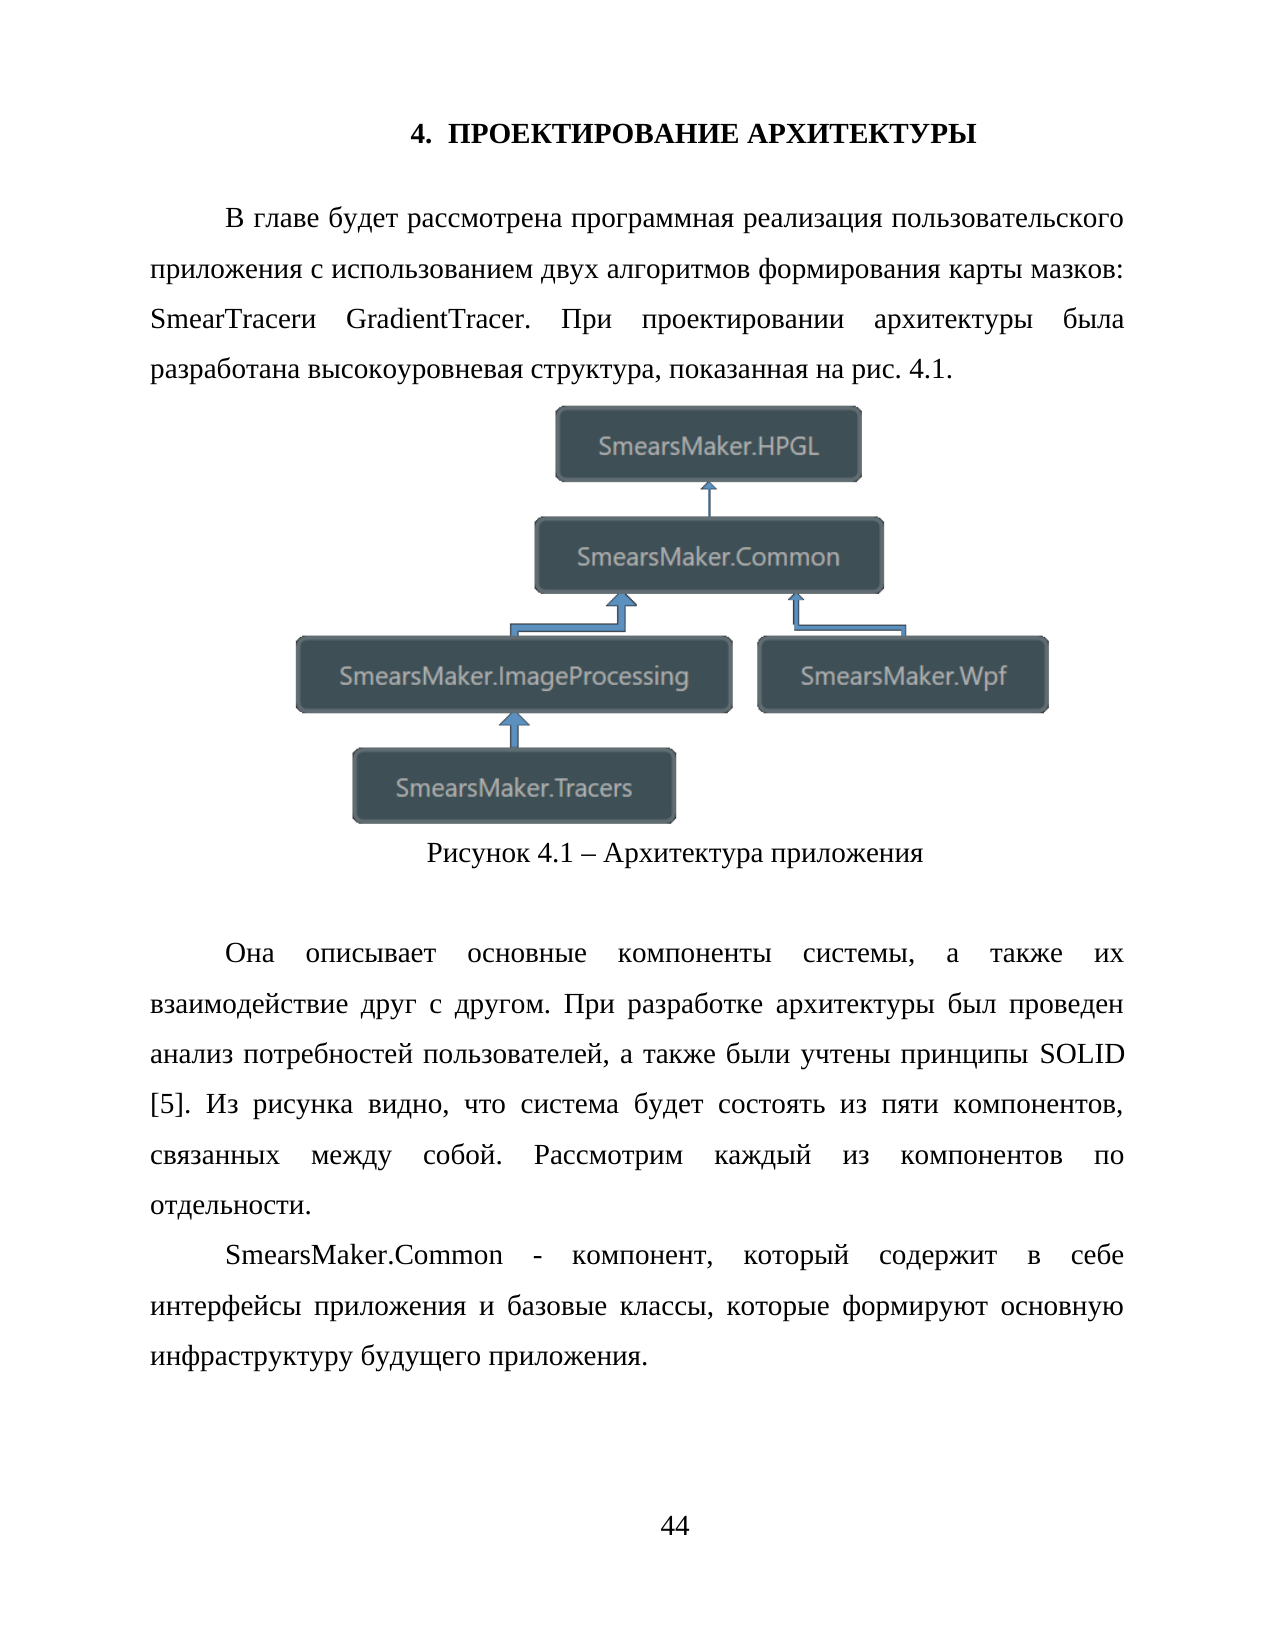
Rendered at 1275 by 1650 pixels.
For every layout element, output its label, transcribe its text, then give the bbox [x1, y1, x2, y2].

picture [286, 401, 1064, 835]
text Она описывает основные компоненты системы, а также их взаимодействие друг с другом. При разработке архитектуры был проведен анализ потребностей пользователей, а также были учтены принципы SOLID [5]. Из рисунка видно, что система будет состоять из пяти компонентов, связанных между собой. Рассмотрим каждый из компонентов по отдельности. [150, 936, 1125, 1221]
text Рисунок 4.1 – Архитектура приложения [150, 835, 1125, 868]
text SmearsMaker.Common - компонент, который содержит в себе интерфейсы приложения и базовые классы, которые формируют основную инфраструктуру будущего приложения. [150, 1237, 1125, 1372]
text В главе будет рассмотрена программная реализация пользовательского приложения с использованием двух алгоритмов формирования карты мазков: SmearTracerи GradientTracer. При проектировании архитектуры была разработана высокоуровневая структура, показанная на рис. 4.1. [150, 201, 1125, 385]
subtitle 4. ПРОЕКТИРОВАНИЕ АРХИТЕКТУРЫ [262, 117, 1125, 150]
